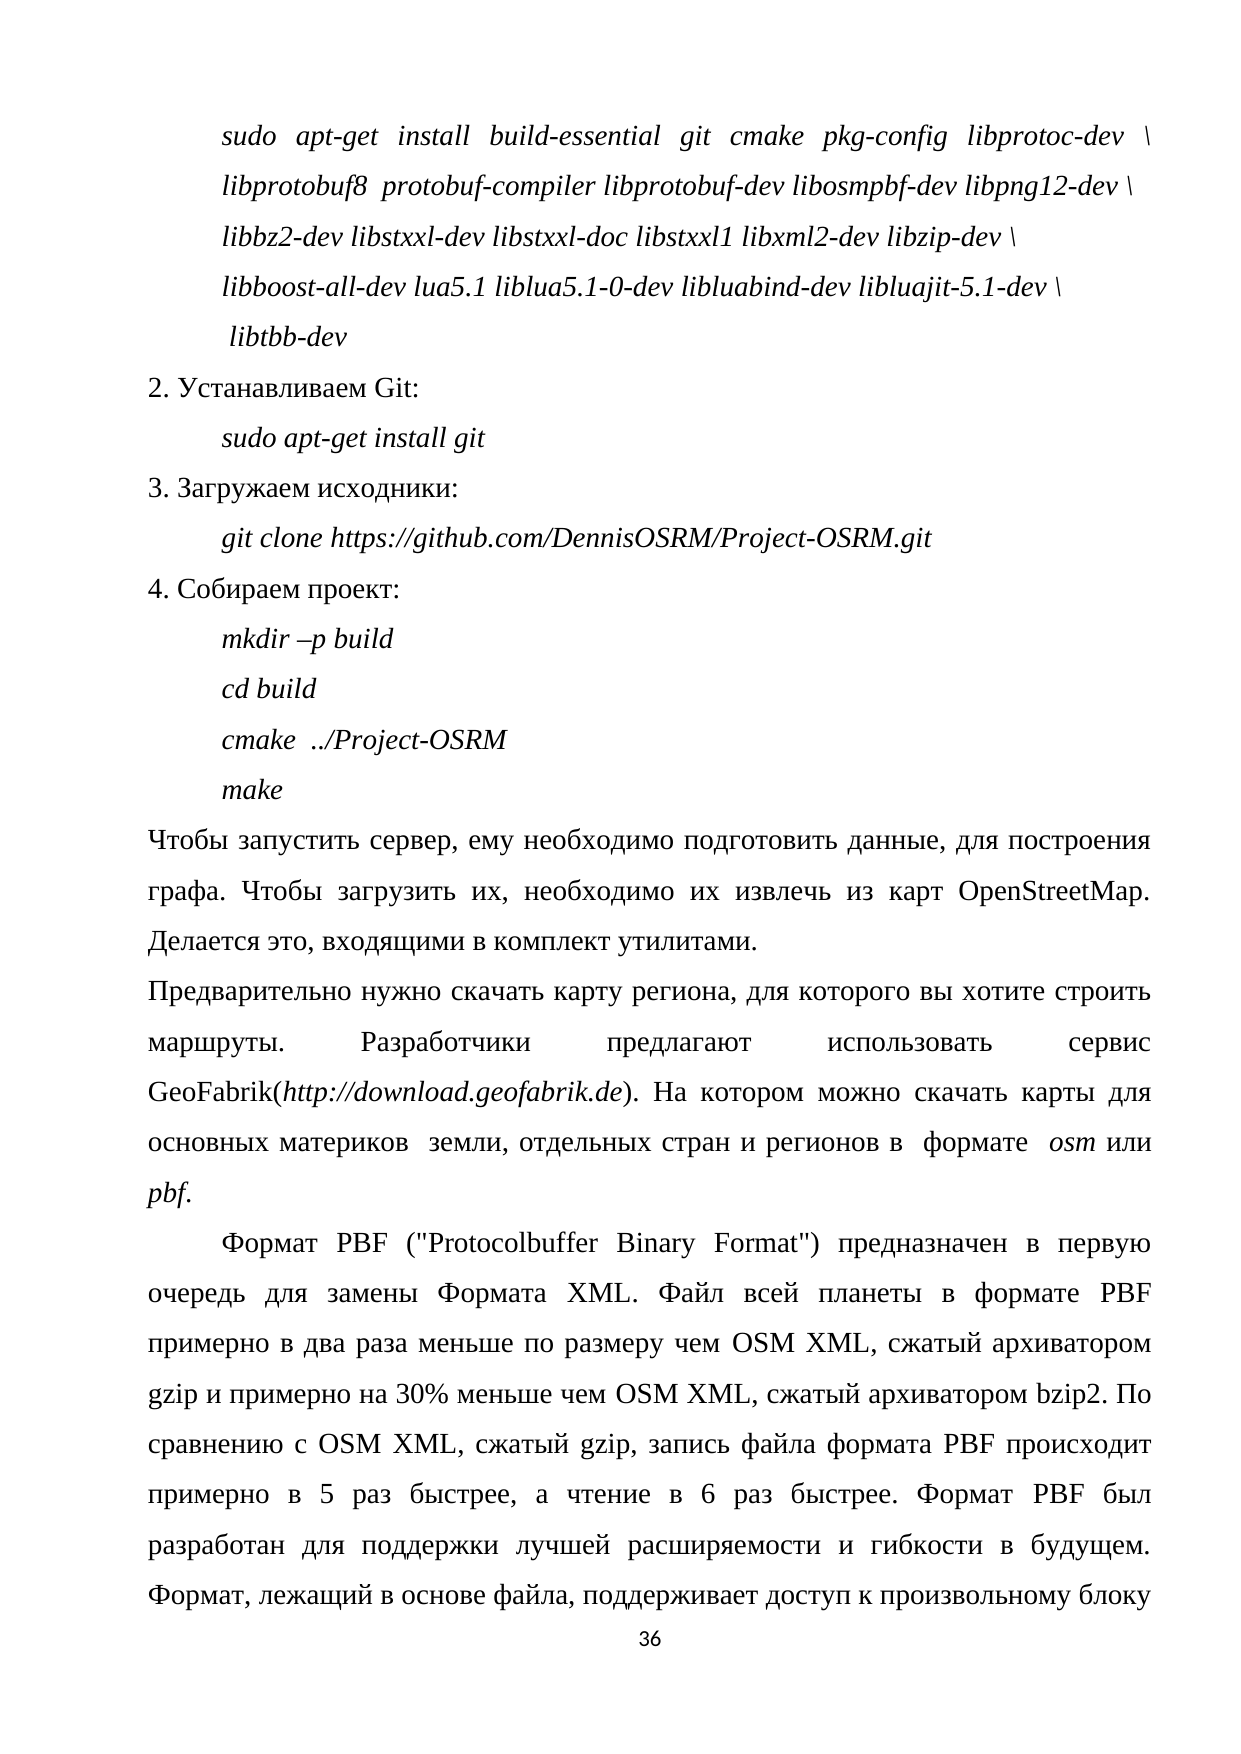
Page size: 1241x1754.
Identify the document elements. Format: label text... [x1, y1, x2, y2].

text sudo apt-get install git [148, 420, 1152, 453]
text sudo apt-get install build-essential git cmake pkg-config libprotoc-dev \ libprotobuf8 protobuf-compiler libprotobuf-dev libosmpbf-dev libpng12-dev \ [221, 118, 1152, 202]
text 4. Собираем проект: [148, 571, 1152, 604]
text git clone https://github.com/DennisOSRM/Project-OSRM.git [148, 521, 1152, 554]
text 2. Устанавливаем Git: [148, 370, 1152, 403]
text cmake ../Project-OSRM [221, 722, 1152, 755]
text Предварительно нужно скачать карту региона, для которого вы хотите строить маршруты. Разработчики предлагают использовать сервис GeoFabrik(http://download.geofabrik.de). На котором можно скачать карты для основных материков земли, отдельных стран и регионов в формате osm или pbf. [148, 973, 1152, 1208]
text cd build [221, 672, 1152, 705]
text 3. Загружаем исходники: [148, 470, 1152, 504]
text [148, 1225, 1152, 1611]
text libboost-all-dev lua5.1 liblua5.1-0-dev libluabind-dev libluajit-5.1-dev \ [221, 269, 1152, 303]
text Чтобы запустить сервер, ему необходимо подготовить данные, для построения графа. Чтобы загрузить их, необходимо их извлечь из карт OpenStreetMap. Делается это, входящими в комплект утилитами. [148, 822, 1152, 957]
text libtbb-dev [221, 319, 1152, 353]
text make [221, 772, 1152, 806]
text libbz2-dev libstxxl-dev libstxxl-doc libstxxl1 libxml2-dev libzip-dev \ [221, 219, 1152, 252]
text mkdir –p build [221, 621, 1152, 655]
